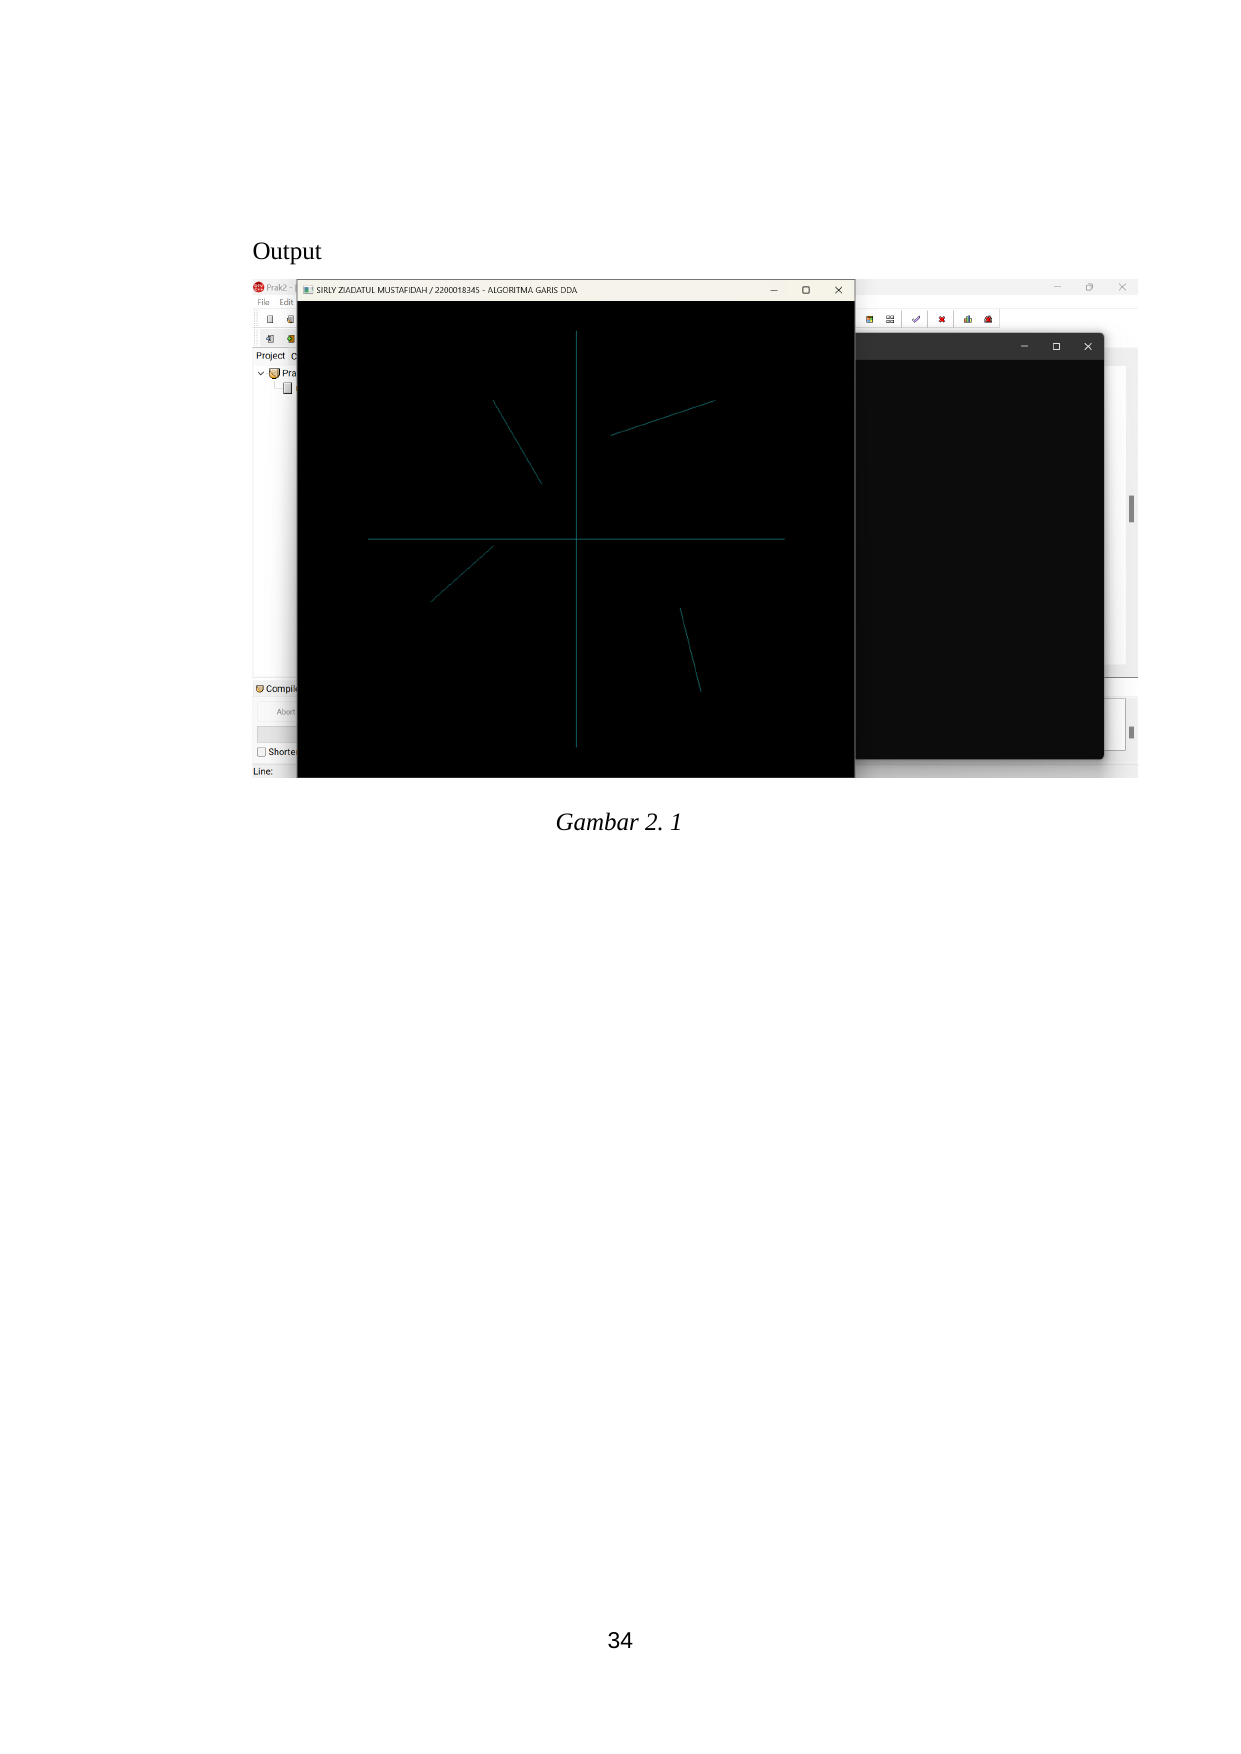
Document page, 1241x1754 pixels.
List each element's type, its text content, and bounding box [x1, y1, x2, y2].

picture [252, 279, 1138, 778]
list Output [252, 236, 1063, 265]
text Gambar 2. 1 [177, 807, 1063, 836]
